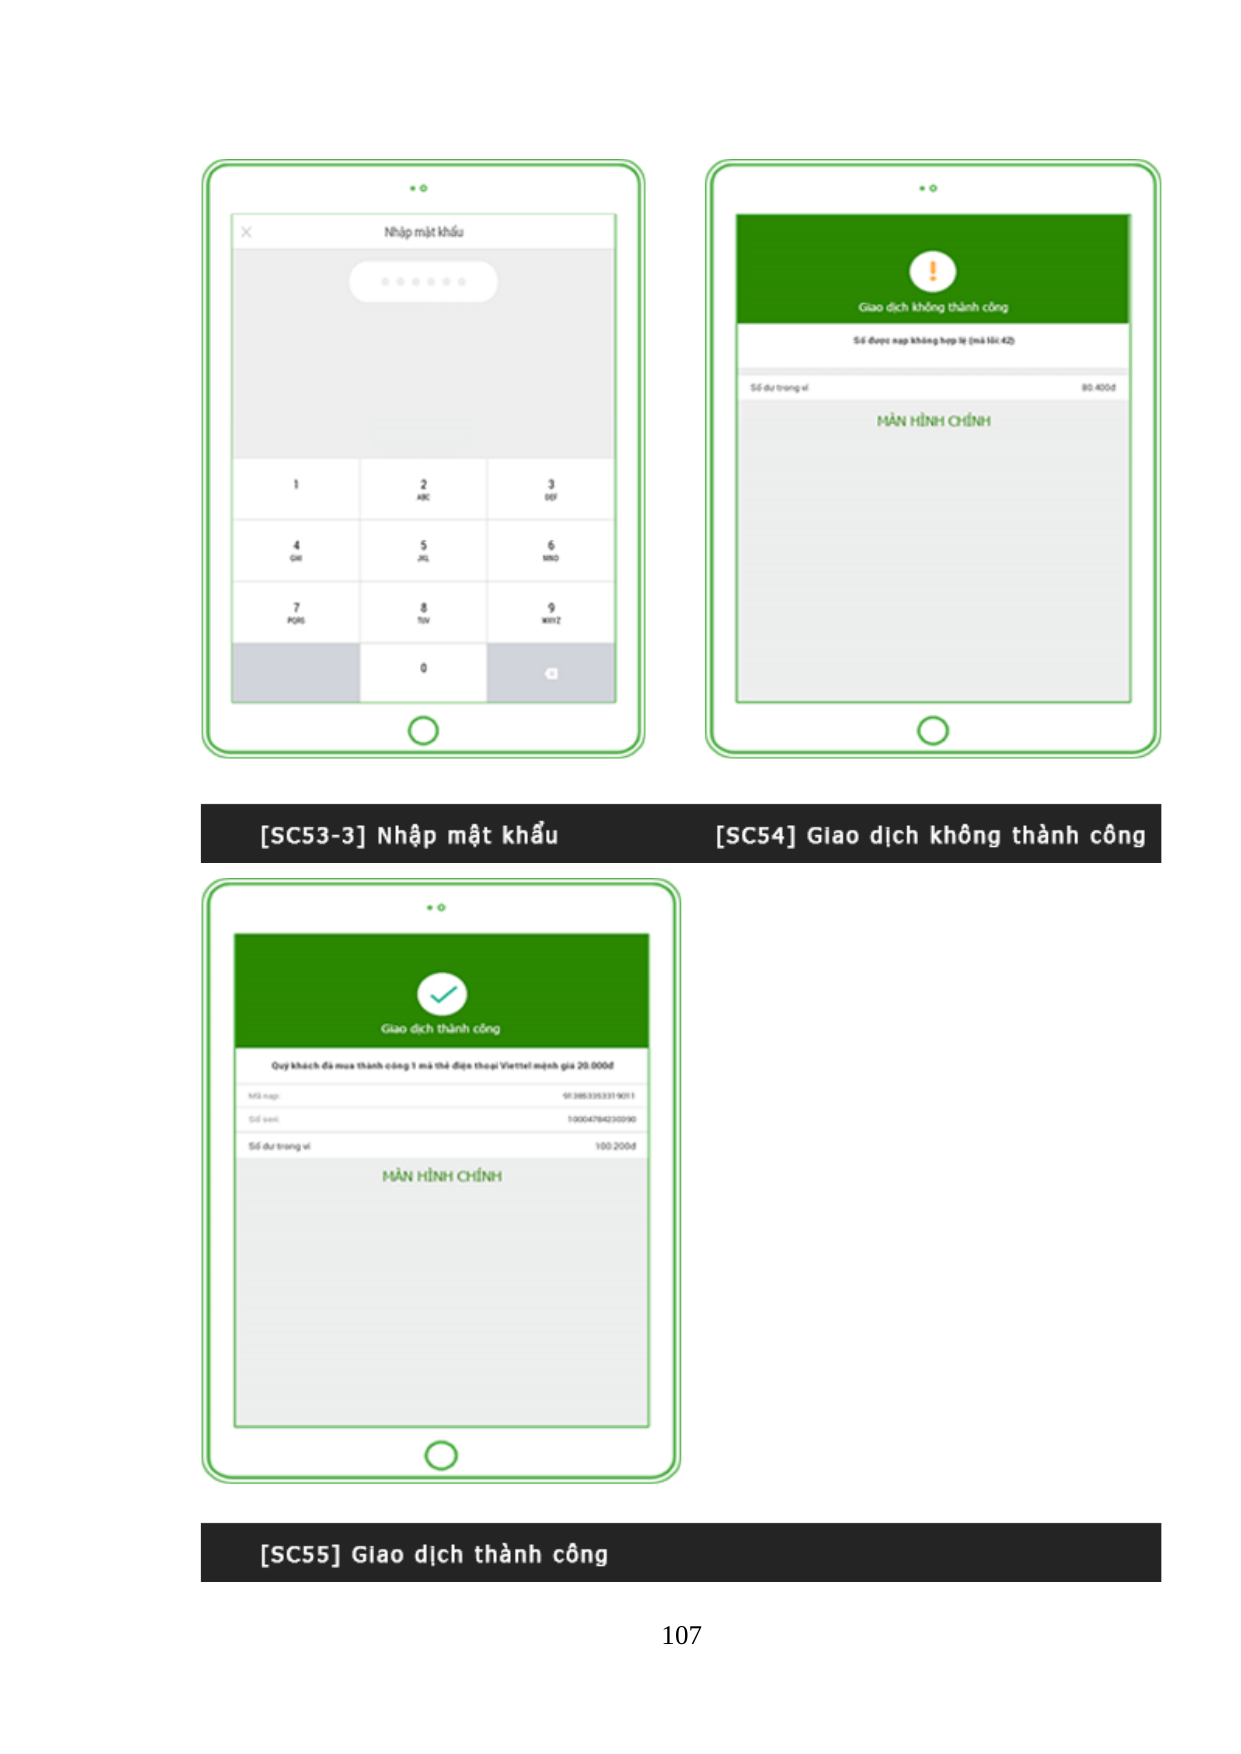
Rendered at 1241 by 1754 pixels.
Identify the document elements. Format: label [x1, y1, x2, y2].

picture [200, 878, 1162, 1582]
picture [200, 159, 1162, 863]
